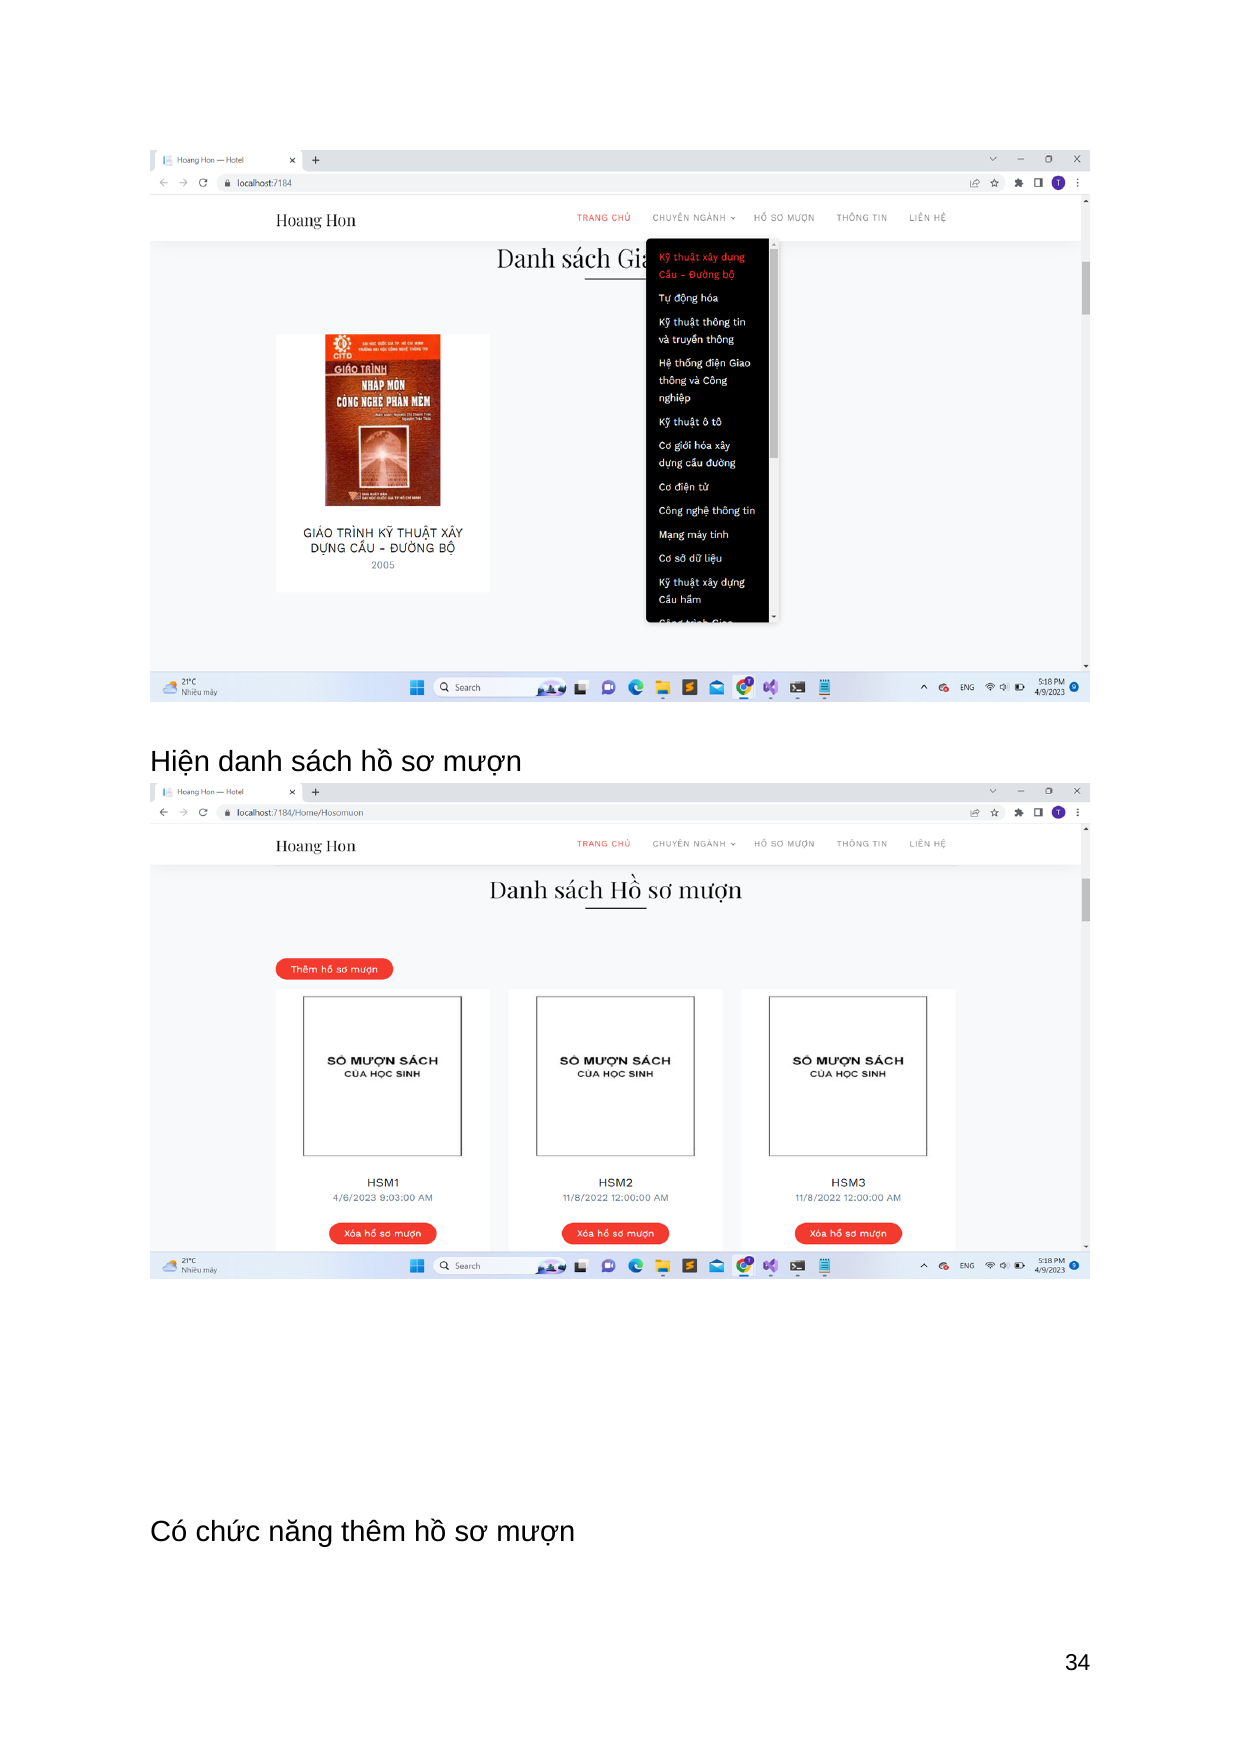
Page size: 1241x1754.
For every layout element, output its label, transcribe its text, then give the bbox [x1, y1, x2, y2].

picture [150, 783, 1091, 1279]
picture [150, 150, 1091, 702]
text Hiện danh sách hồ sơ mượn [150, 744, 1090, 778]
text Có chức năng thêm hồ sơ mượn [150, 1514, 1090, 1547]
